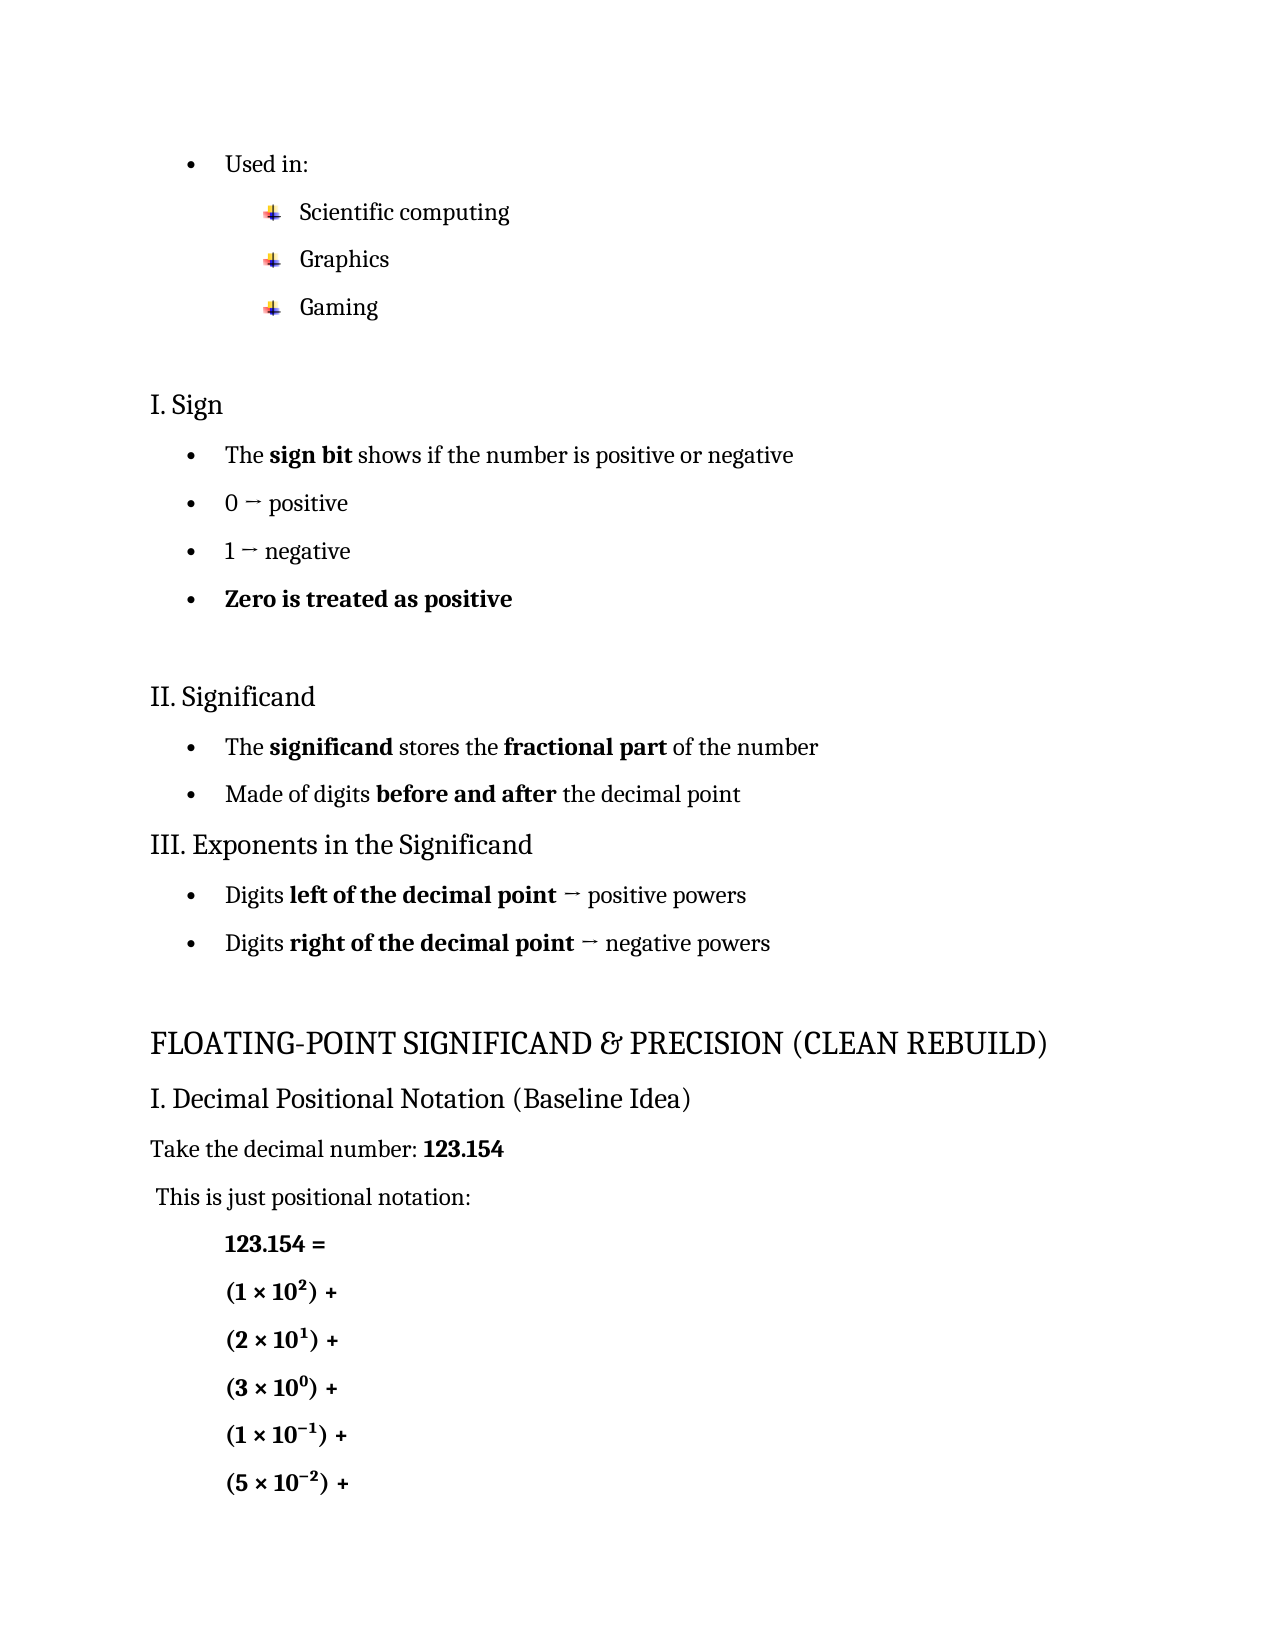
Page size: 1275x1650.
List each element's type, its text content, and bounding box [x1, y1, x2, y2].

list 0 → positive [187, 489, 1125, 518]
picture [263, 299, 281, 316]
list Graphics [262, 245, 1125, 274]
text (3 × 10⁰) + [225, 1373, 1125, 1402]
text (1 × 10²) + [225, 1278, 1125, 1307]
list Made of digits before and after the decimal point [187, 780, 1125, 809]
list Zero is treated as positive [187, 584, 1125, 613]
list The significand stores the fractional part of the number [187, 733, 1125, 761]
text FLOATING-POINT SIGNIFICAND & PRECISION (CLEAN REBUILD) [150, 1024, 1125, 1062]
list Digits right of the decimal point → negative powers [187, 929, 1125, 957]
list Gaming [262, 293, 1125, 322]
picture [263, 203, 281, 221]
text III. Exponents in the Significand [150, 828, 1125, 862]
text (5 × 10⁻²) + [225, 1469, 1125, 1498]
text 123.154 = [225, 1230, 1125, 1259]
picture [263, 251, 281, 268]
text II. Significand [150, 680, 1125, 713]
list Scientific computing [262, 198, 1125, 226]
list The sign bit shows if the number is positive or negative [187, 441, 1125, 470]
text I. Decimal Positional Notation (Baseline Idea) [150, 1082, 1125, 1116]
list 1 → negative [187, 537, 1125, 566]
list Digits left of the decimal point → positive powers [187, 881, 1125, 910]
list Used in: [187, 150, 1125, 179]
text (1 × 10⁻¹) + [225, 1421, 1125, 1450]
text Take the decimal number: 123.154 [150, 1135, 1125, 1164]
text I. Sign [150, 388, 1125, 422]
text (2 × 10¹) + [225, 1326, 1125, 1354]
text This is just positional notation: [150, 1183, 1125, 1211]
